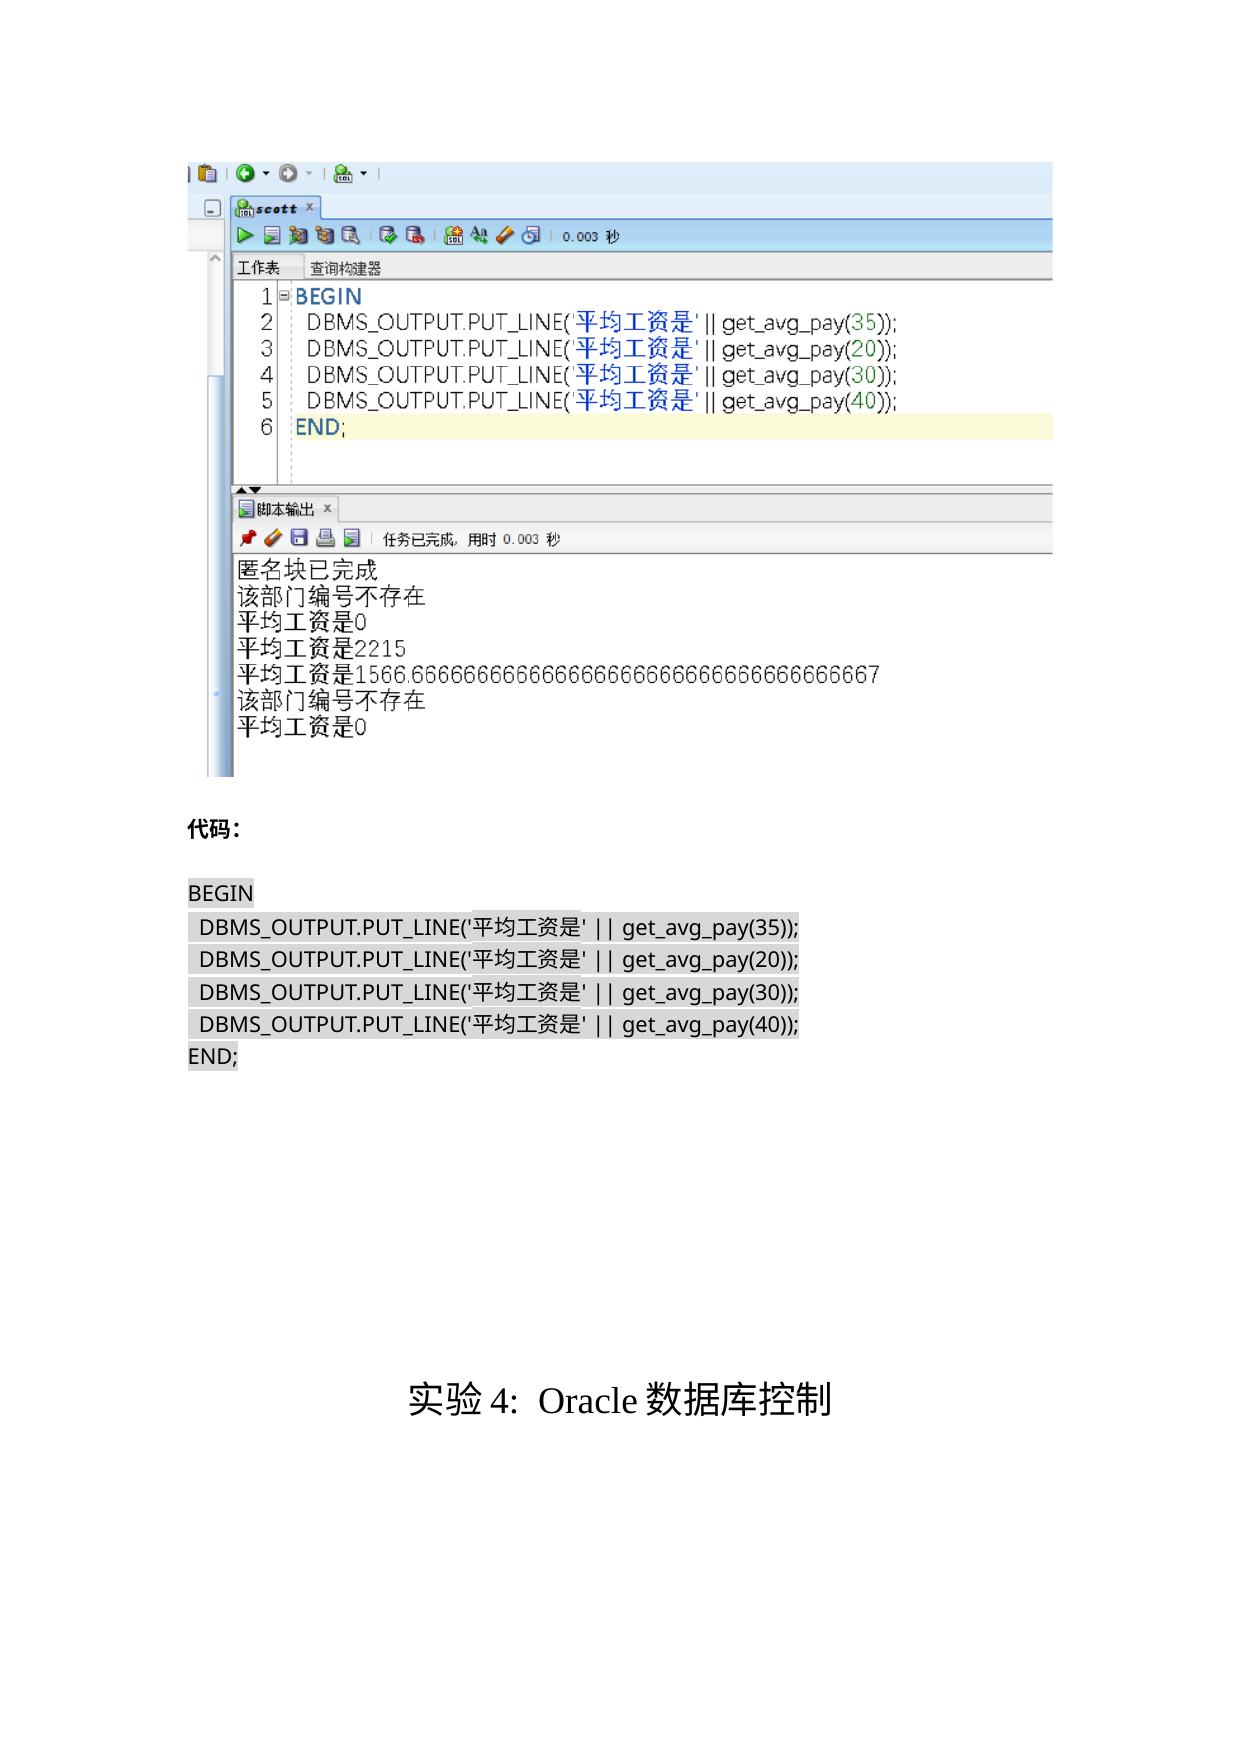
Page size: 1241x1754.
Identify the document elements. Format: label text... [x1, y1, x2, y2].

text DBMS_OUTPUT.PUT_LINE('平均工资是' || get_avg_pay(30)); [187, 974, 1053, 1007]
text DBMS_OUTPUT.PUT_LINE('平均工资是' || get_avg_pay(20)); [581, 942, 1053, 974]
picture [187, 162, 1053, 777]
text 代码： [187, 812, 1053, 844]
text DBMS_OUTPUT.PUT_LINE('平均工资是' || get_avg_pay(35)); [187, 909, 1053, 942]
text DBMS_OUTPUT.PUT_LINE('平均工资是' || get_avg_pay(40)); [581, 1007, 1053, 1039]
text BEGIN [187, 877, 1053, 909]
text END; [187, 1039, 1053, 1072]
text 实验4: Oracle数据库控制 [187, 1364, 1053, 1429]
